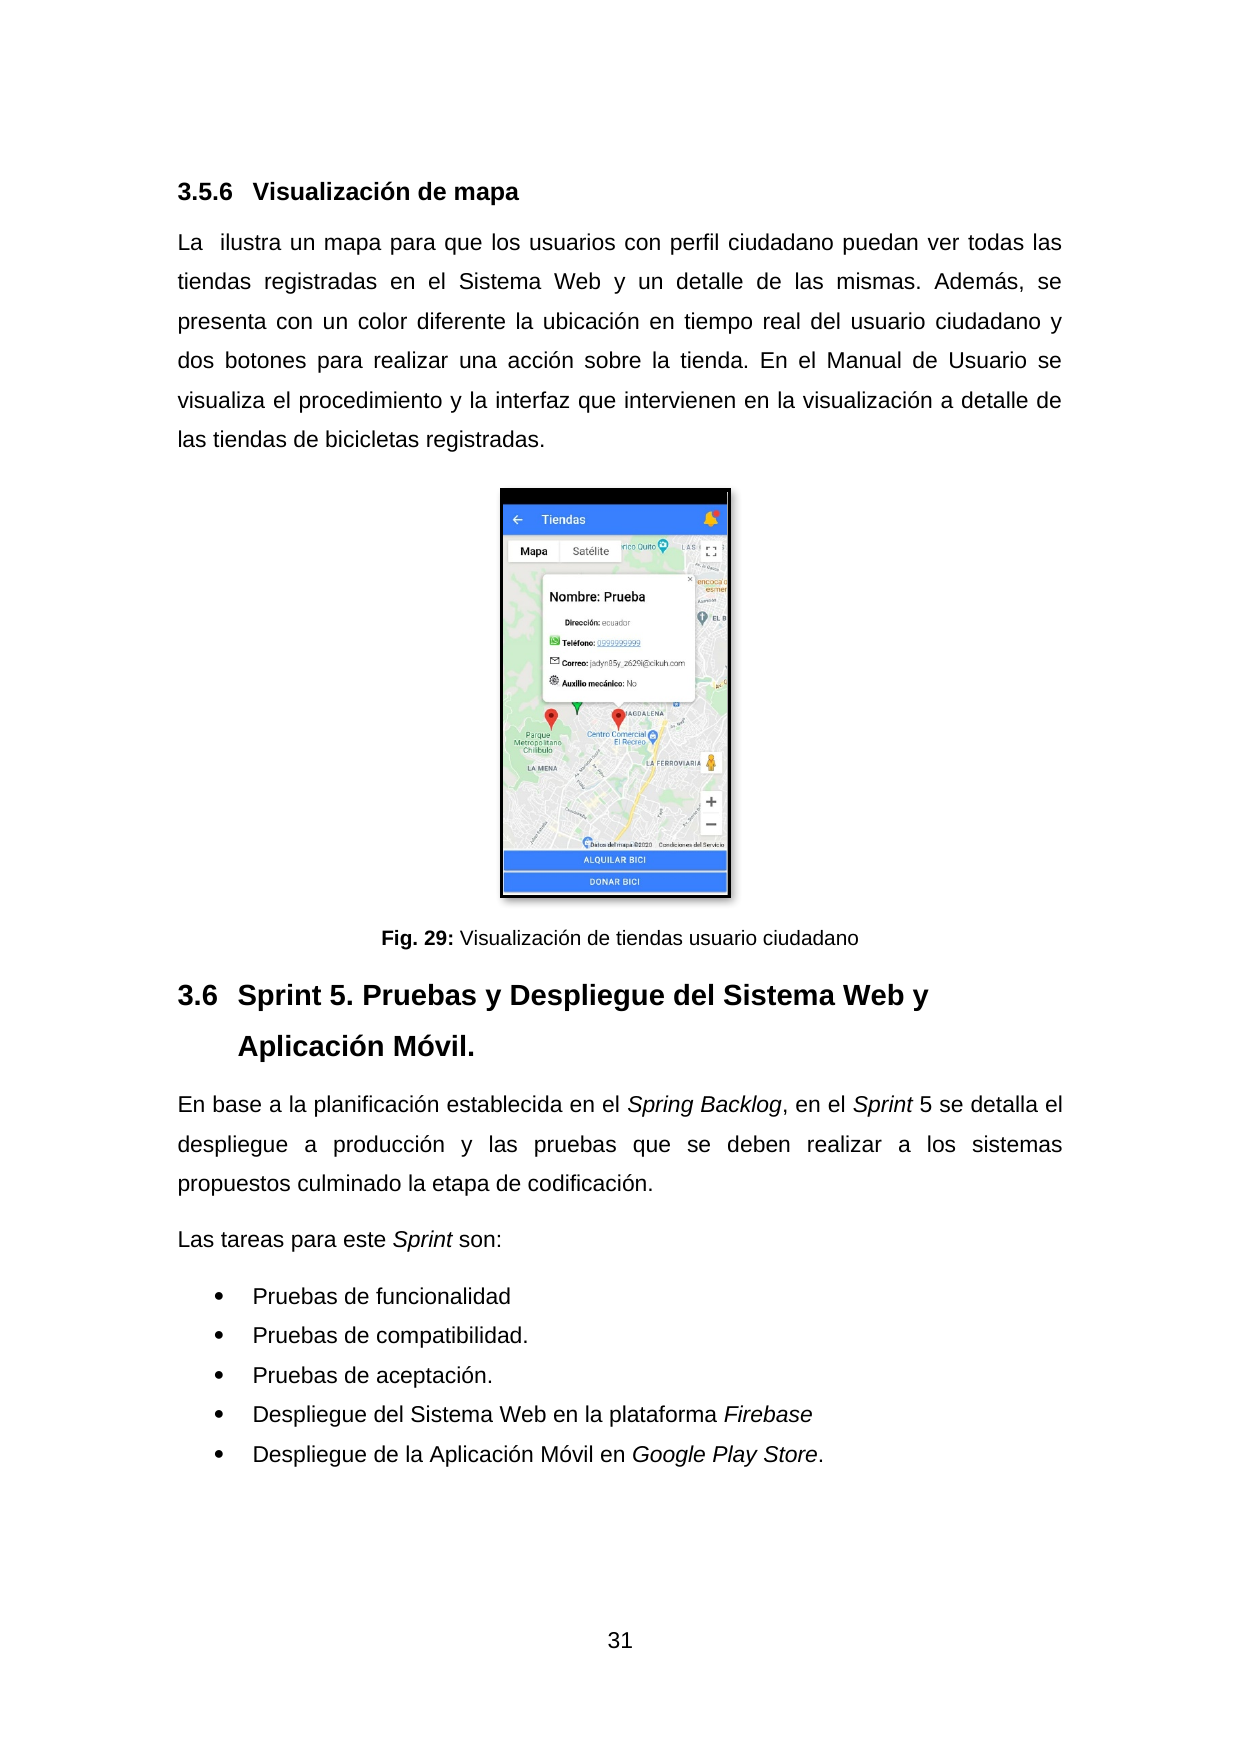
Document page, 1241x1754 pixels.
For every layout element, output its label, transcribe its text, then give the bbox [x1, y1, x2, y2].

list Despliegue de la Aplicación Móvil en Google Play Store. [215, 1441, 1063, 1467]
text Fig. 29: Visualización de tiendas usuario ciudadano [177, 482, 1063, 949]
text En base a la planificación establecida en el Spring Backlog, en el Sprint 5 se detalla el despliegue a producción y las pruebas que se deben realizar a los sistemas propuestos culminado la etapa de codificación. [177, 1091, 1063, 1197]
picture [503, 492, 727, 895]
list Pruebas de compatibilidad. [215, 1322, 1063, 1348]
subtitle Visualización de mapa [177, 177, 1063, 206]
list Pruebas de funcionalidad [215, 1283, 1063, 1309]
list Despliegue del Sistema Web en la plataforma Firebase [215, 1401, 1063, 1427]
text La Fig. 29 ilustra un mapa para que los usuarios con perfil ciudadano puedan ver todas las tiendas registradas en el Sistema Web y un detalle de las mismas. Además, se presenta con un color diferente la ubicación en tiempo real del usuario ciudadano y dos botones para realizar una acción sobre la tienda. En el Manual de Usuario se visualiza el procedimiento y la interfaz que intervienen en la visualización a detalle de las tiendas de bicicletas registradas. [177, 229, 1063, 452]
text Las tareas para este Sprint son: [177, 1226, 1063, 1253]
list Pruebas de aceptación. [215, 1362, 1063, 1388]
subtitle Sprint 5. Pruebas y Despliegue del Sistema Web y Aplicación Móvil. [177, 978, 1063, 1062]
